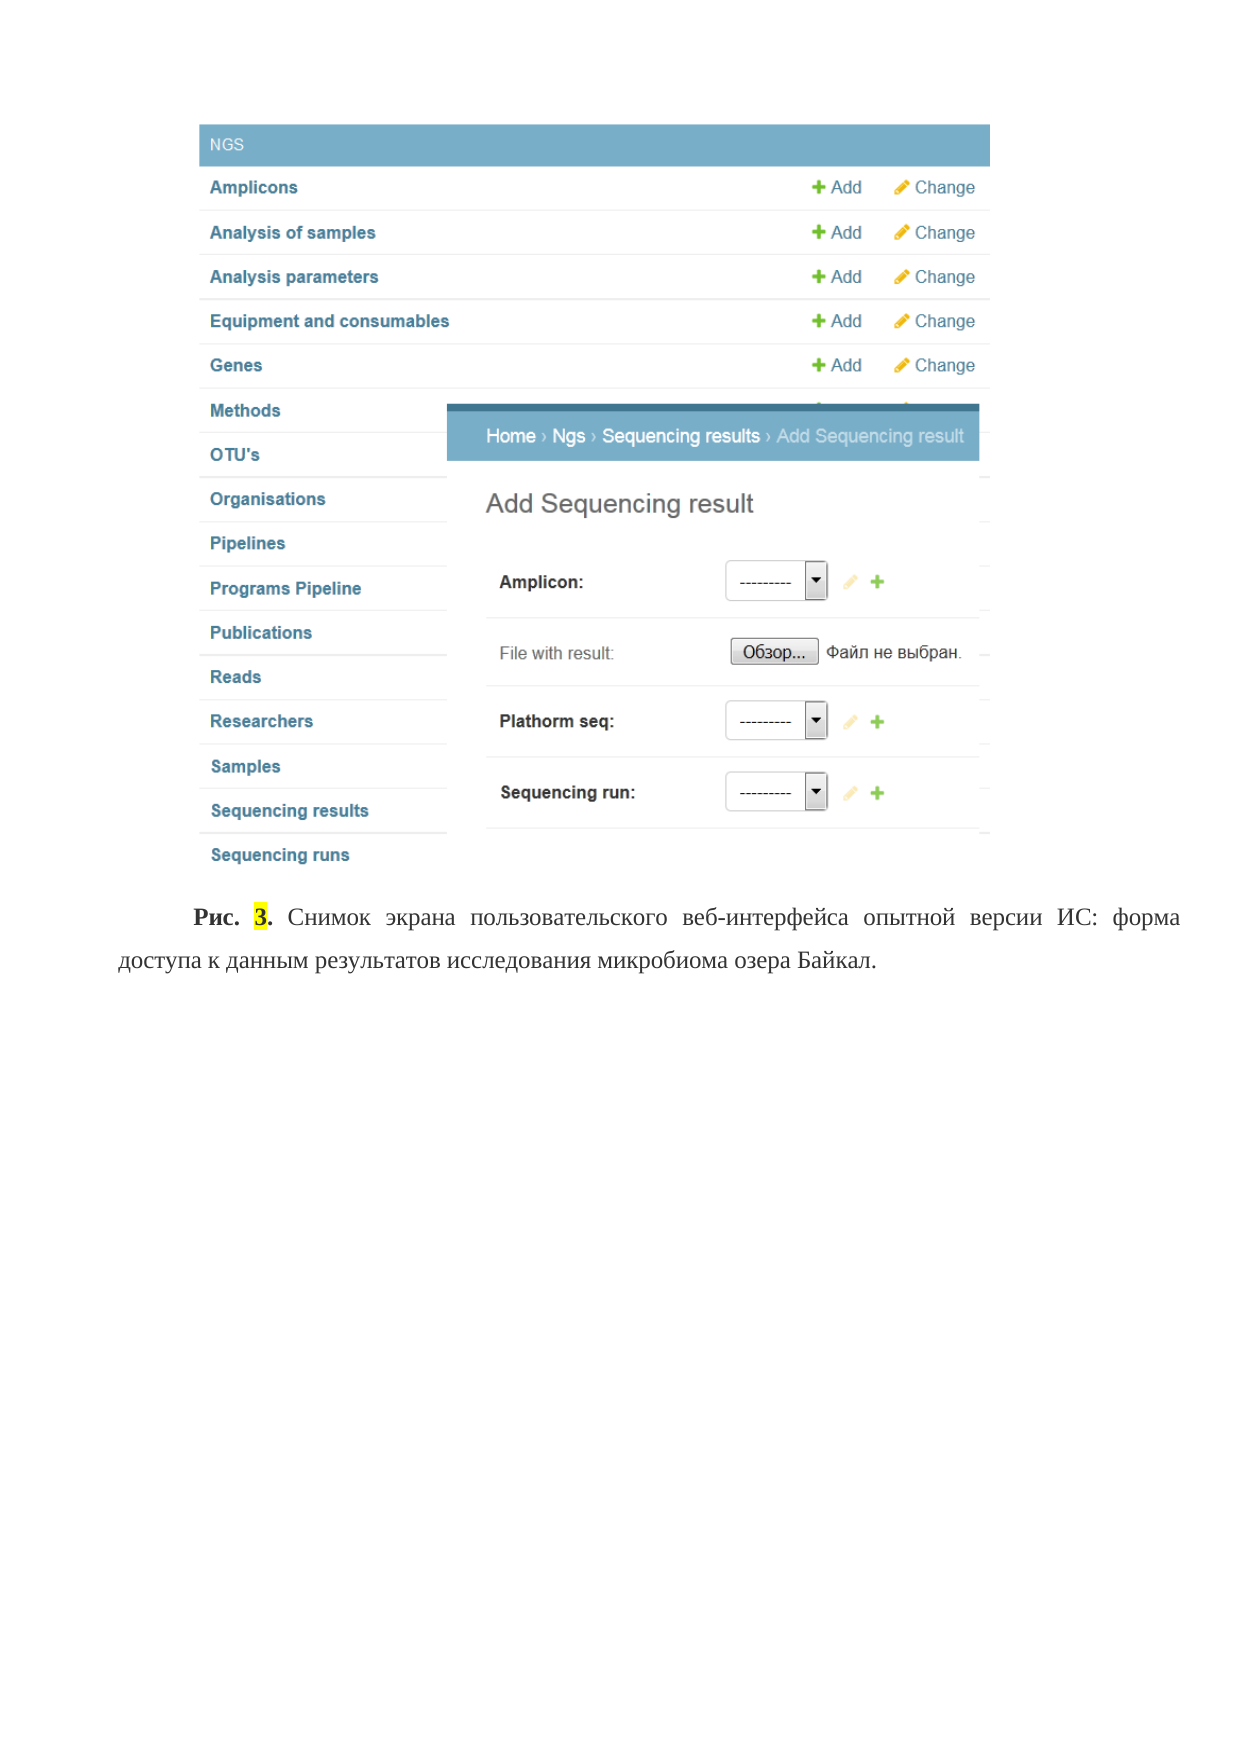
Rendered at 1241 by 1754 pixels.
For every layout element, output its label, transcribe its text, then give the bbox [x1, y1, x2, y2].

picture [193, 118, 990, 888]
list Рис. 3. Снимок экрана пользовательского веб-интерфейса опытной версии ИС: форма доступа к данным результатов исследования микробиома озера Байкал. [118, 902, 1181, 973]
